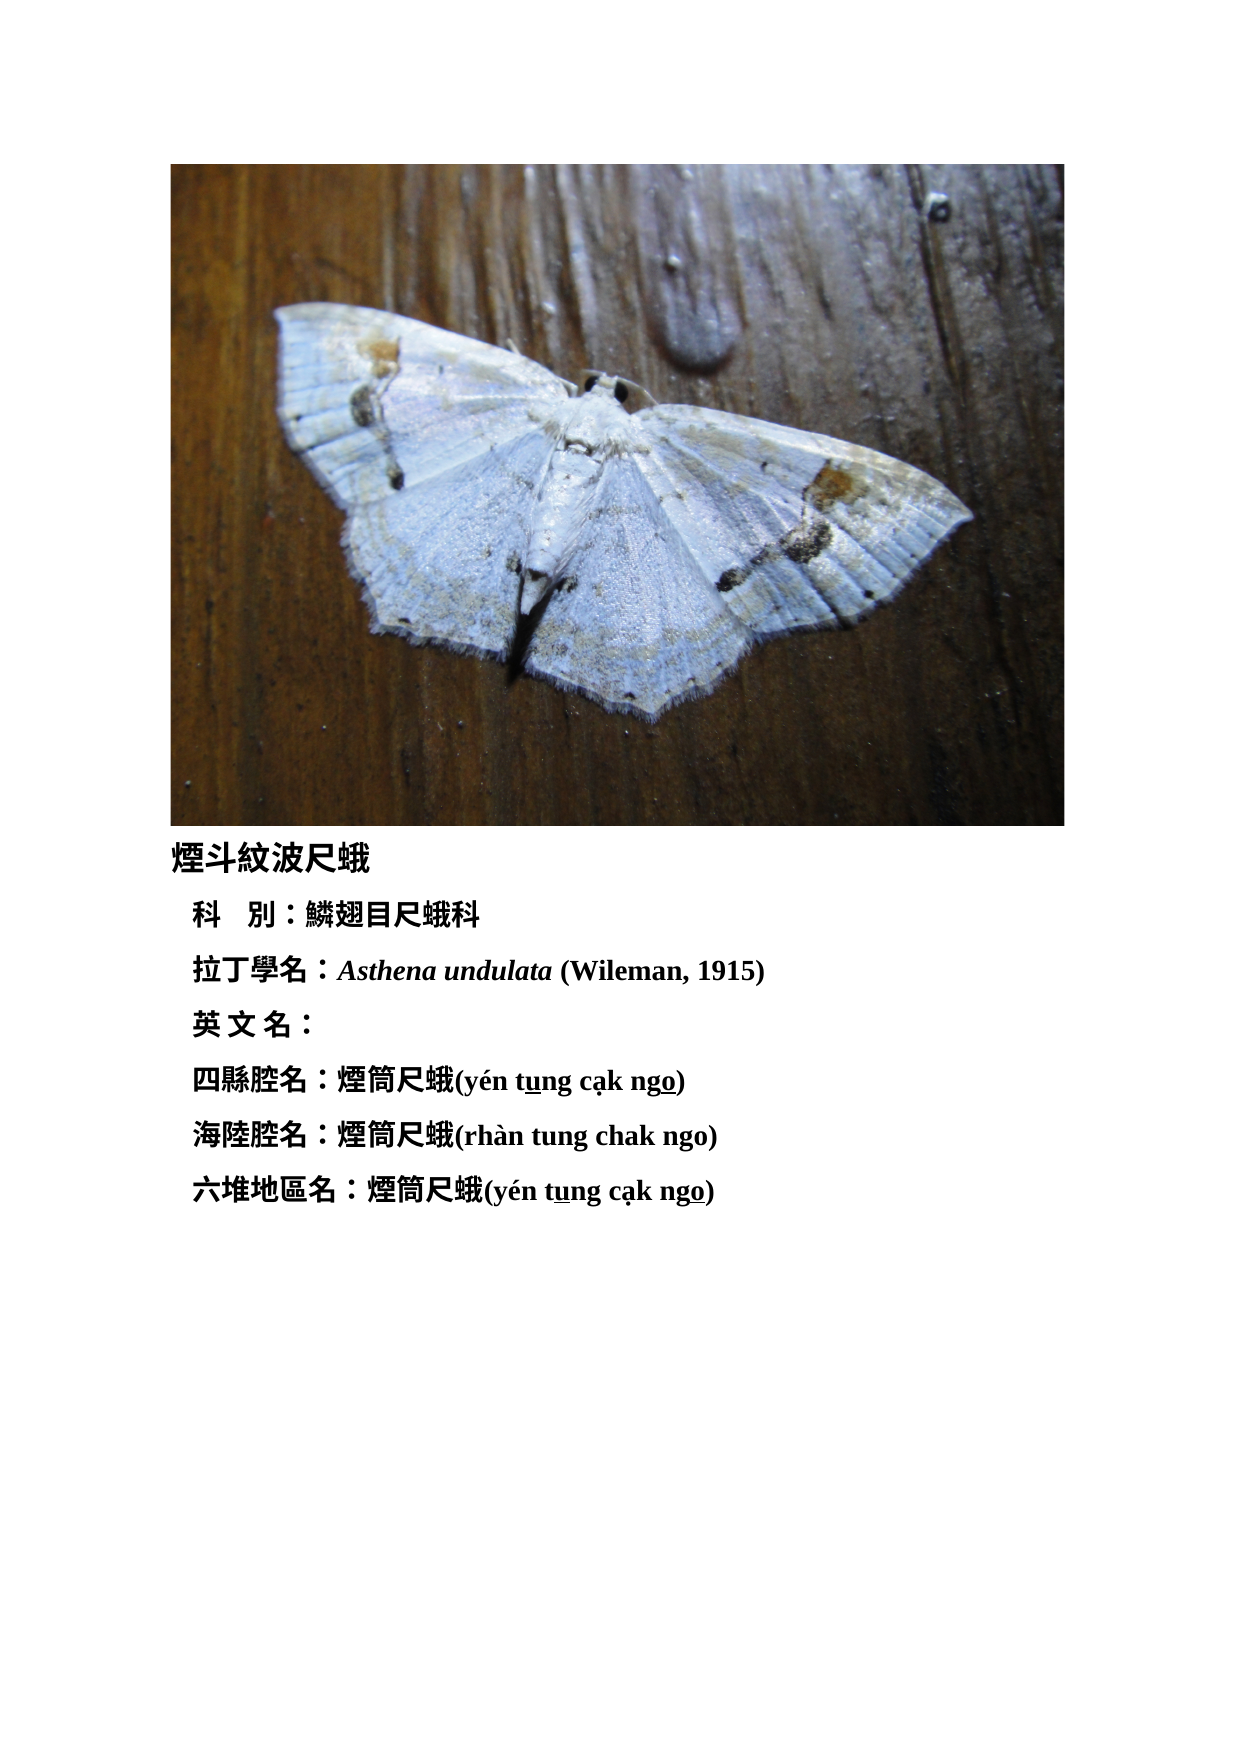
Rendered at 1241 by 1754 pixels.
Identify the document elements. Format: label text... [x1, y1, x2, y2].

table_cell 煙斗紋波尺蛾 科 別：鱗翅目尺蛾科 拉丁學名：Asthena undulata (Wileman, 1915) 英 文 名： 四縣腔名：煙筒尺蛾(yén tung cạk ngo) 海陸腔名：煙筒尺蛾(rhàn tung chak ngo) 六堆地區名：煙筒尺蛾(yén tung cạk ngo) [160, 831, 1078, 1216]
table_header [160, 165, 1078, 831]
picture [170, 164, 1065, 826]
